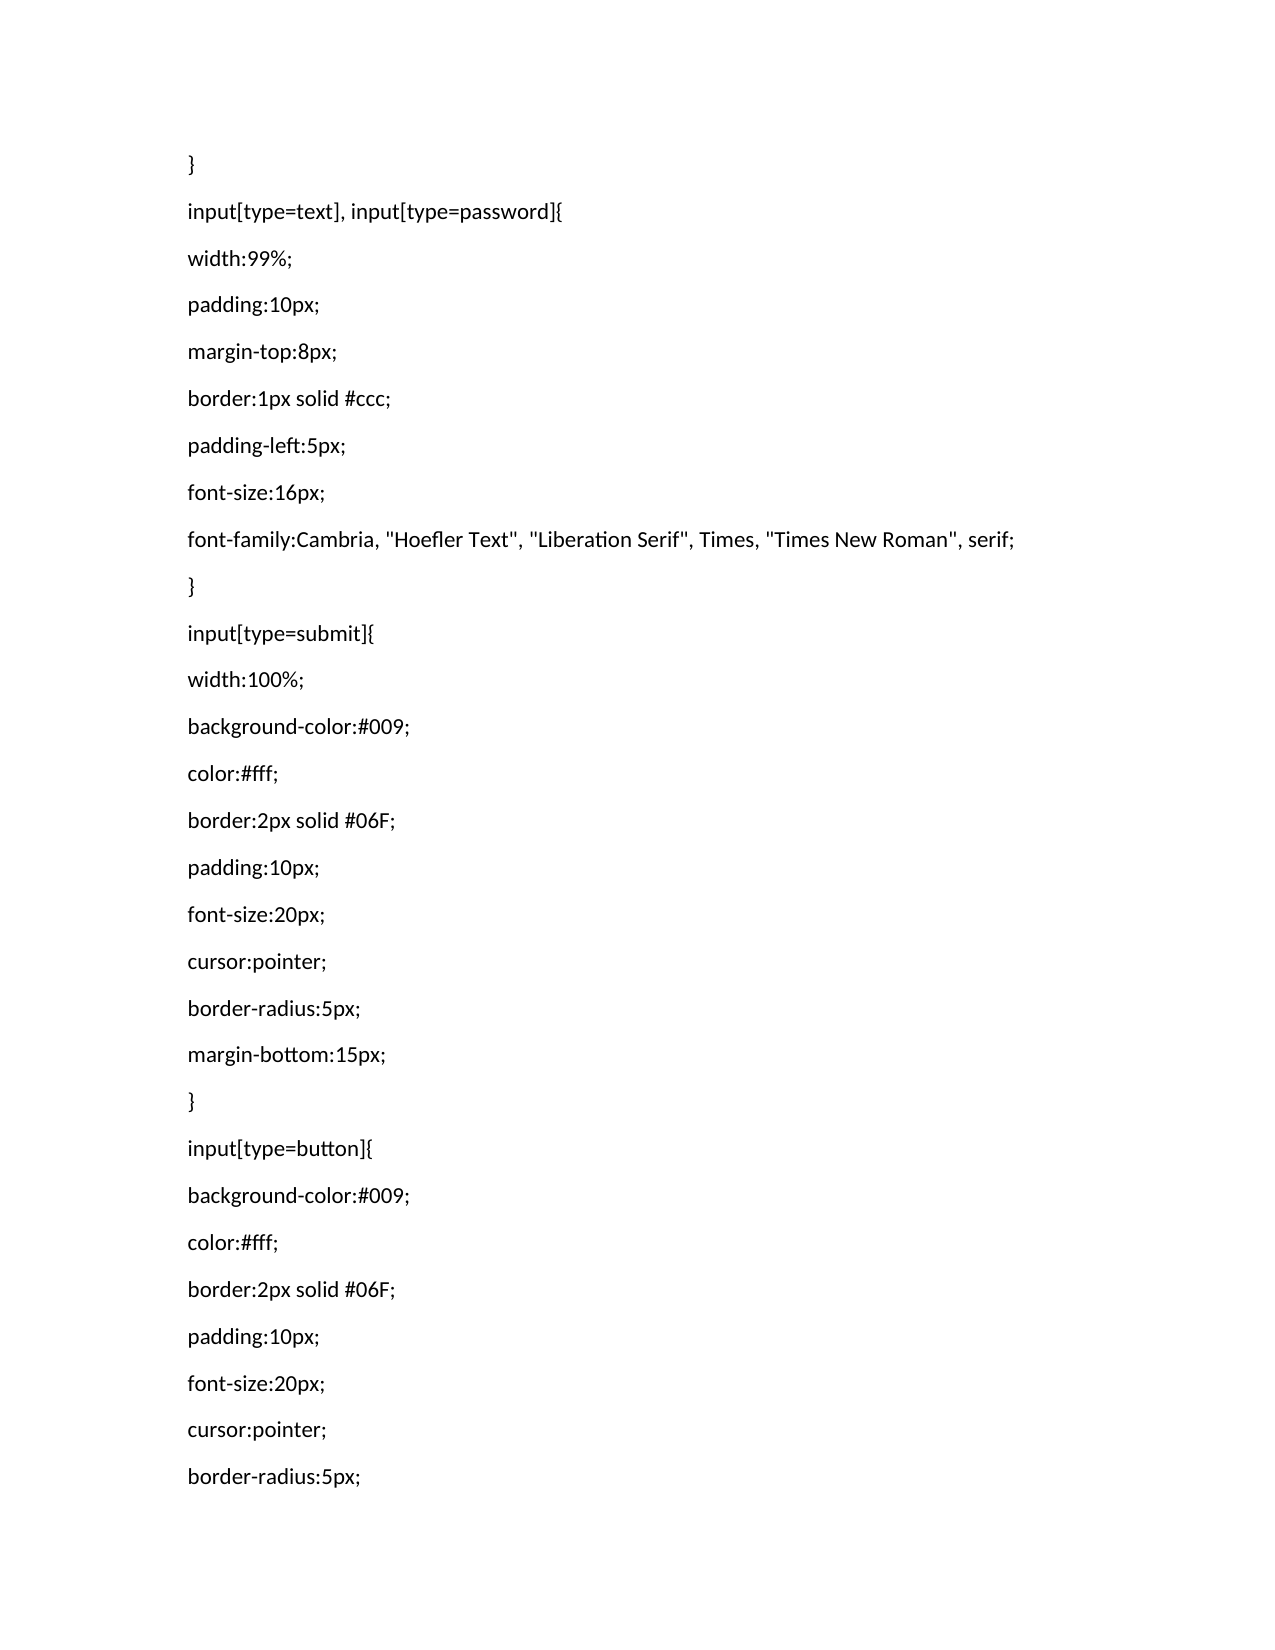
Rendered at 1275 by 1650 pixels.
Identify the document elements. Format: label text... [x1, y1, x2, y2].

text } [187, 1087, 1087, 1116]
text border:2px solid #06F; [187, 806, 1087, 834]
text padding:10px; [187, 1322, 1087, 1350]
text } [187, 572, 1087, 600]
text background-color:#009; [187, 712, 1087, 741]
text border:2px solid #06F; [187, 1275, 1087, 1303]
text font-size:16px; [187, 478, 1087, 506]
text padding:10px; [187, 291, 1087, 319]
text background-color:#009; [187, 1181, 1087, 1209]
text } [187, 150, 1087, 178]
text border:1px solid #ccc; [187, 384, 1087, 412]
text input[type=button]{ [187, 1134, 1087, 1162]
text font-family:Cambria, "Hoefler Text", "Liberation Serif", Times, "Times New Roman", serif; [187, 525, 1087, 553]
text input[type=text], input[type=password]{ [187, 197, 1087, 225]
text padding-left:5px; [187, 431, 1087, 459]
text color:#fff; [187, 1228, 1087, 1256]
text padding:10px; [187, 853, 1087, 881]
text margin-bottom:15px; [187, 1041, 1087, 1069]
text width:100%; [187, 666, 1087, 694]
text color:#fff; [187, 759, 1087, 787]
text border-radius:5px; [187, 994, 1087, 1022]
text margin-top:8px; [187, 337, 1087, 366]
text font-size:20px; [187, 1369, 1087, 1397]
text input[type=submit]{ [187, 619, 1087, 647]
text width:99%; [187, 244, 1087, 272]
text cursor:pointer; [187, 947, 1087, 975]
text cursor:pointer; [187, 1416, 1087, 1444]
text font-size:20px; [187, 900, 1087, 928]
text border-radius:5px; [187, 1462, 1087, 1491]
